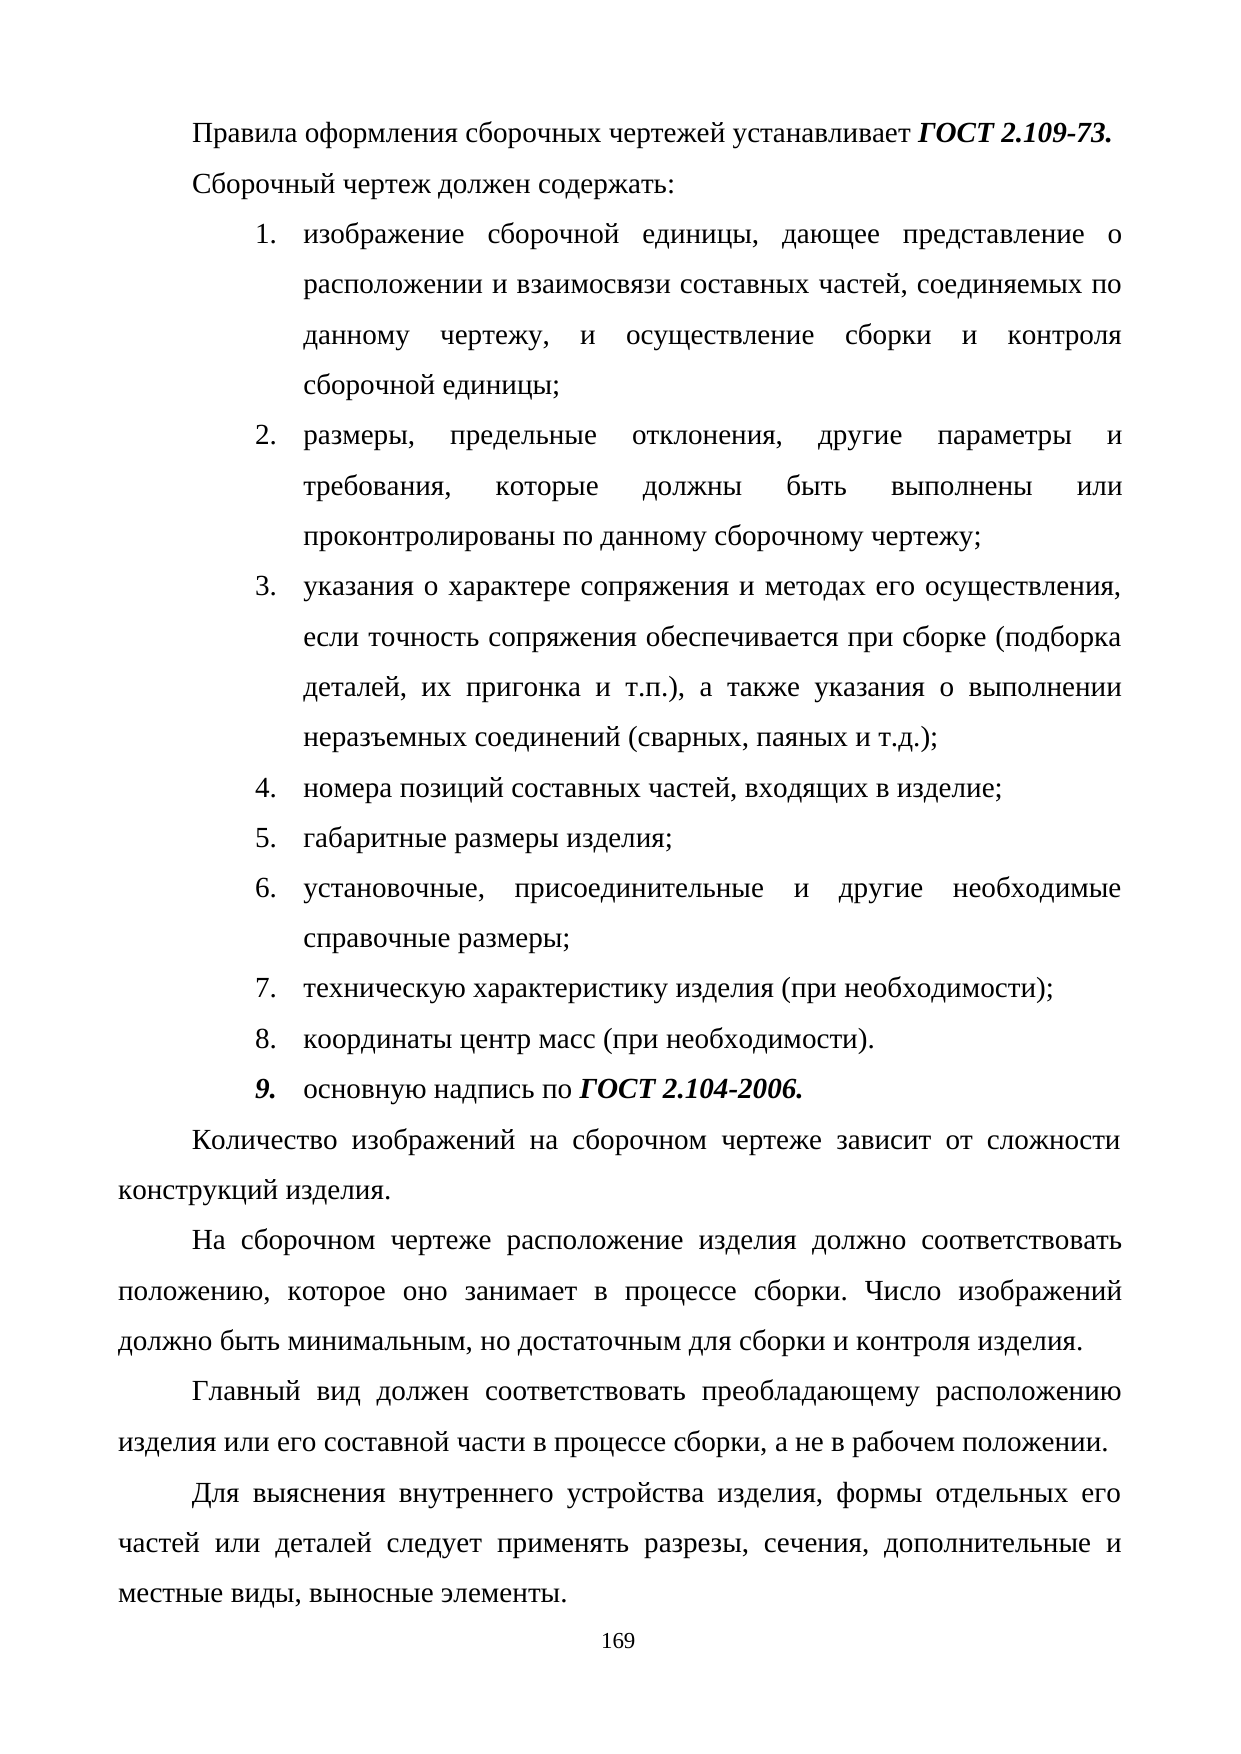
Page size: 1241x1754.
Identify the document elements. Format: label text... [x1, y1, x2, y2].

list основную надпись по ГОСТ 2.104-2006. [255, 1072, 1215, 1105]
list техническую характеристику изделия (при необходимости); [255, 971, 1215, 1004]
text Количество изображений на сборочном чертеже зависит от сложности конструкций изделия. [118, 1122, 1121, 1206]
list габаритные размеры изделия; [255, 820, 1215, 853]
list установочные, присоединительные и другие необходимые справочные размеры; [255, 870, 1122, 954]
list размеры, предельные отклонения, другие параметры и требования, которые должны быть выполнены или проконтролированы по данному сборочному чертежу; [255, 417, 1122, 552]
list номера позиций составных частей, входящих в изделие; [255, 770, 1215, 803]
list изображение сборочной единицы, дающее представление о расположении и взаимосвязи составных частей, соединяемых по данному чертежу, и осуществление сборки и контроля сборочной единицы; [255, 216, 1122, 401]
text Правила оформления сборочных чертежей устанавливает ГОСТ 2.109-73. [192, 115, 1215, 149]
list координаты центр масс (при необходимости). [255, 1021, 1215, 1055]
list указания о характере сопряжения и методах его осуществления, если точность сопряжения обеспечивается при сборке (подборка деталей, их пригонка и т.п.), а также указания о выполнении неразъемных соединений (сварных, паяных и т.д.); [255, 568, 1122, 753]
text Сборочный чертеж должен содержать: [192, 166, 1215, 199]
text Для выяснения внутреннего устройства изделия, формы отдельных его частей или деталей следует применять разрезы, сечения, дополнительные и местные виды, выносные элементы. [118, 1475, 1122, 1609]
text Главный вид должен соответствовать преобладающему расположению изделия или его составной части в процессе сборки, а не в рабочем положении. [118, 1373, 1122, 1458]
text На сборочном чертеже расположение изделия должно соответствовать положению, которое оно занимает в процессе сборки. Число изображений должно быть минимальным, но достаточным для сборки и контроля изделия. [118, 1222, 1122, 1357]
